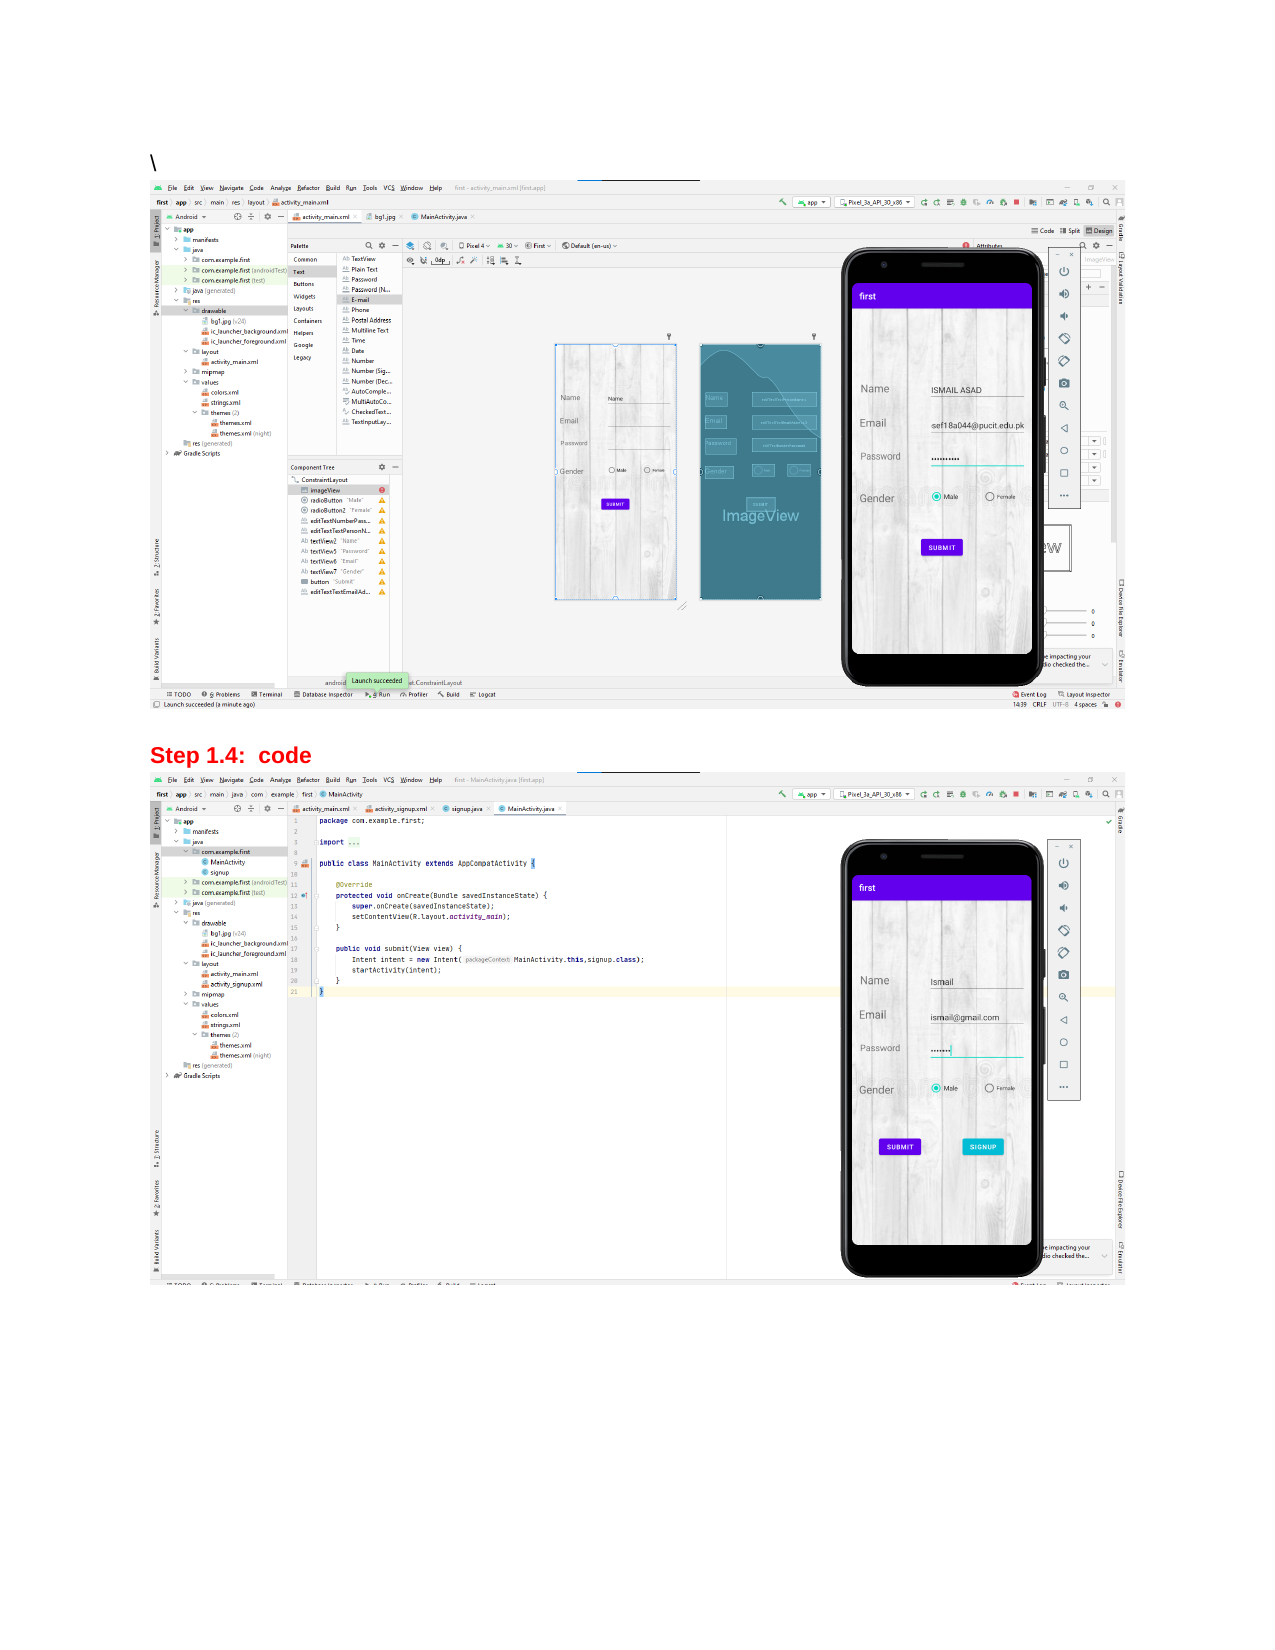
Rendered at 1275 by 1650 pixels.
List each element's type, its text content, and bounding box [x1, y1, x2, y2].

text \ [150, 150, 1125, 176]
picture [150, 180, 1125, 709]
text Step 1.4: code [150, 742, 1125, 768]
picture [150, 772, 1125, 1285]
